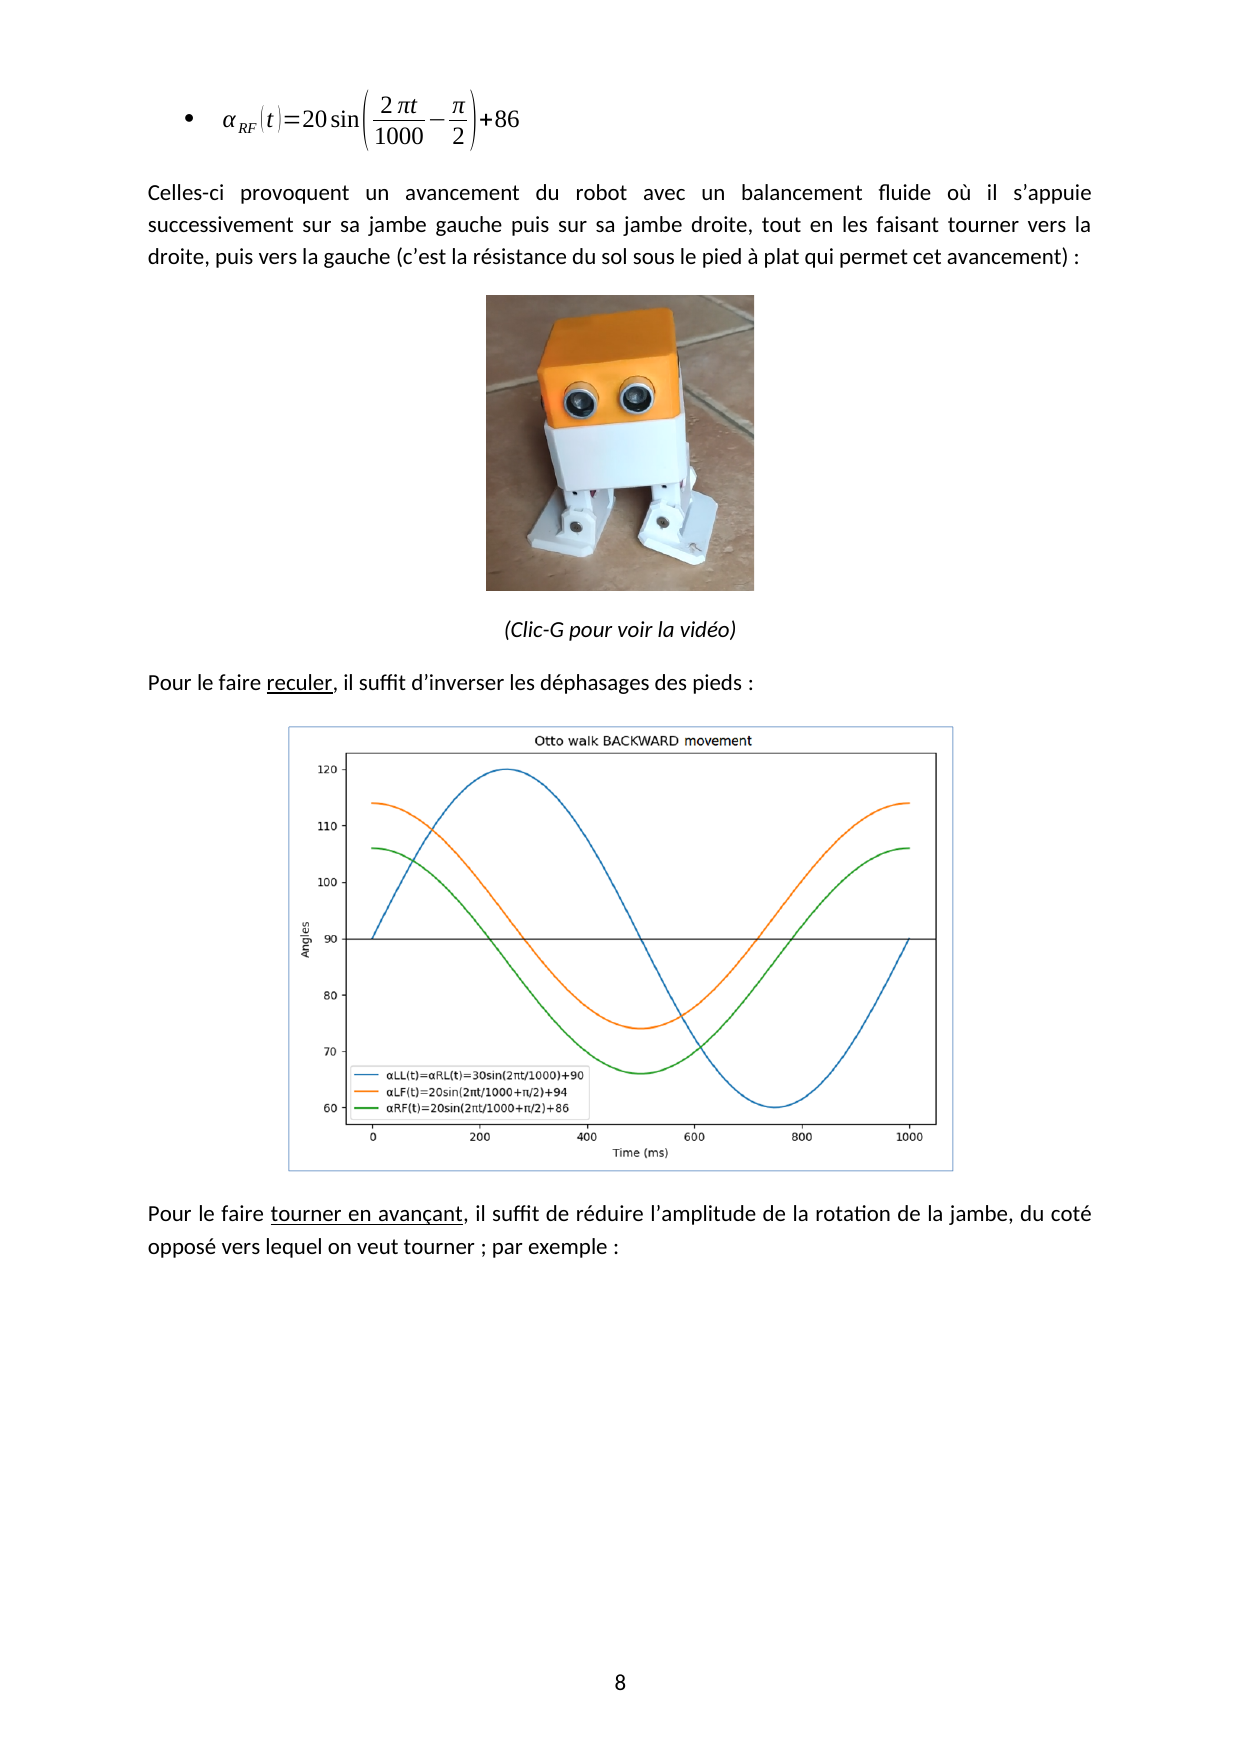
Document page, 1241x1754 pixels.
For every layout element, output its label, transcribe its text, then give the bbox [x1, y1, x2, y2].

text Pour le faire tourner en avançant, il suffit de réduire l’amplitude de la rotation de la jambe, du coté opposé vers lequel on veut tourner ; par exemple : [148, 1199, 1093, 1260]
text Pour le faire reculer, il suffit d’inverser les déphasages des pieds : [148, 668, 1093, 696]
picture [486, 295, 755, 591]
text (Clic-G pour voir la vidéo) [148, 615, 1093, 643]
picture [283, 721, 957, 1175]
text Celles-ci provoquent un avancement du robot avec un balancement fluide où il s’appuie successivement sur sa jambe gauche puis sur sa jambe droite, tout en les faisant tourner vers la droite, puis vers la gauche (c’est la résistance du sol sous le pied à plat qui permet cet avancement) : [148, 178, 1093, 270]
